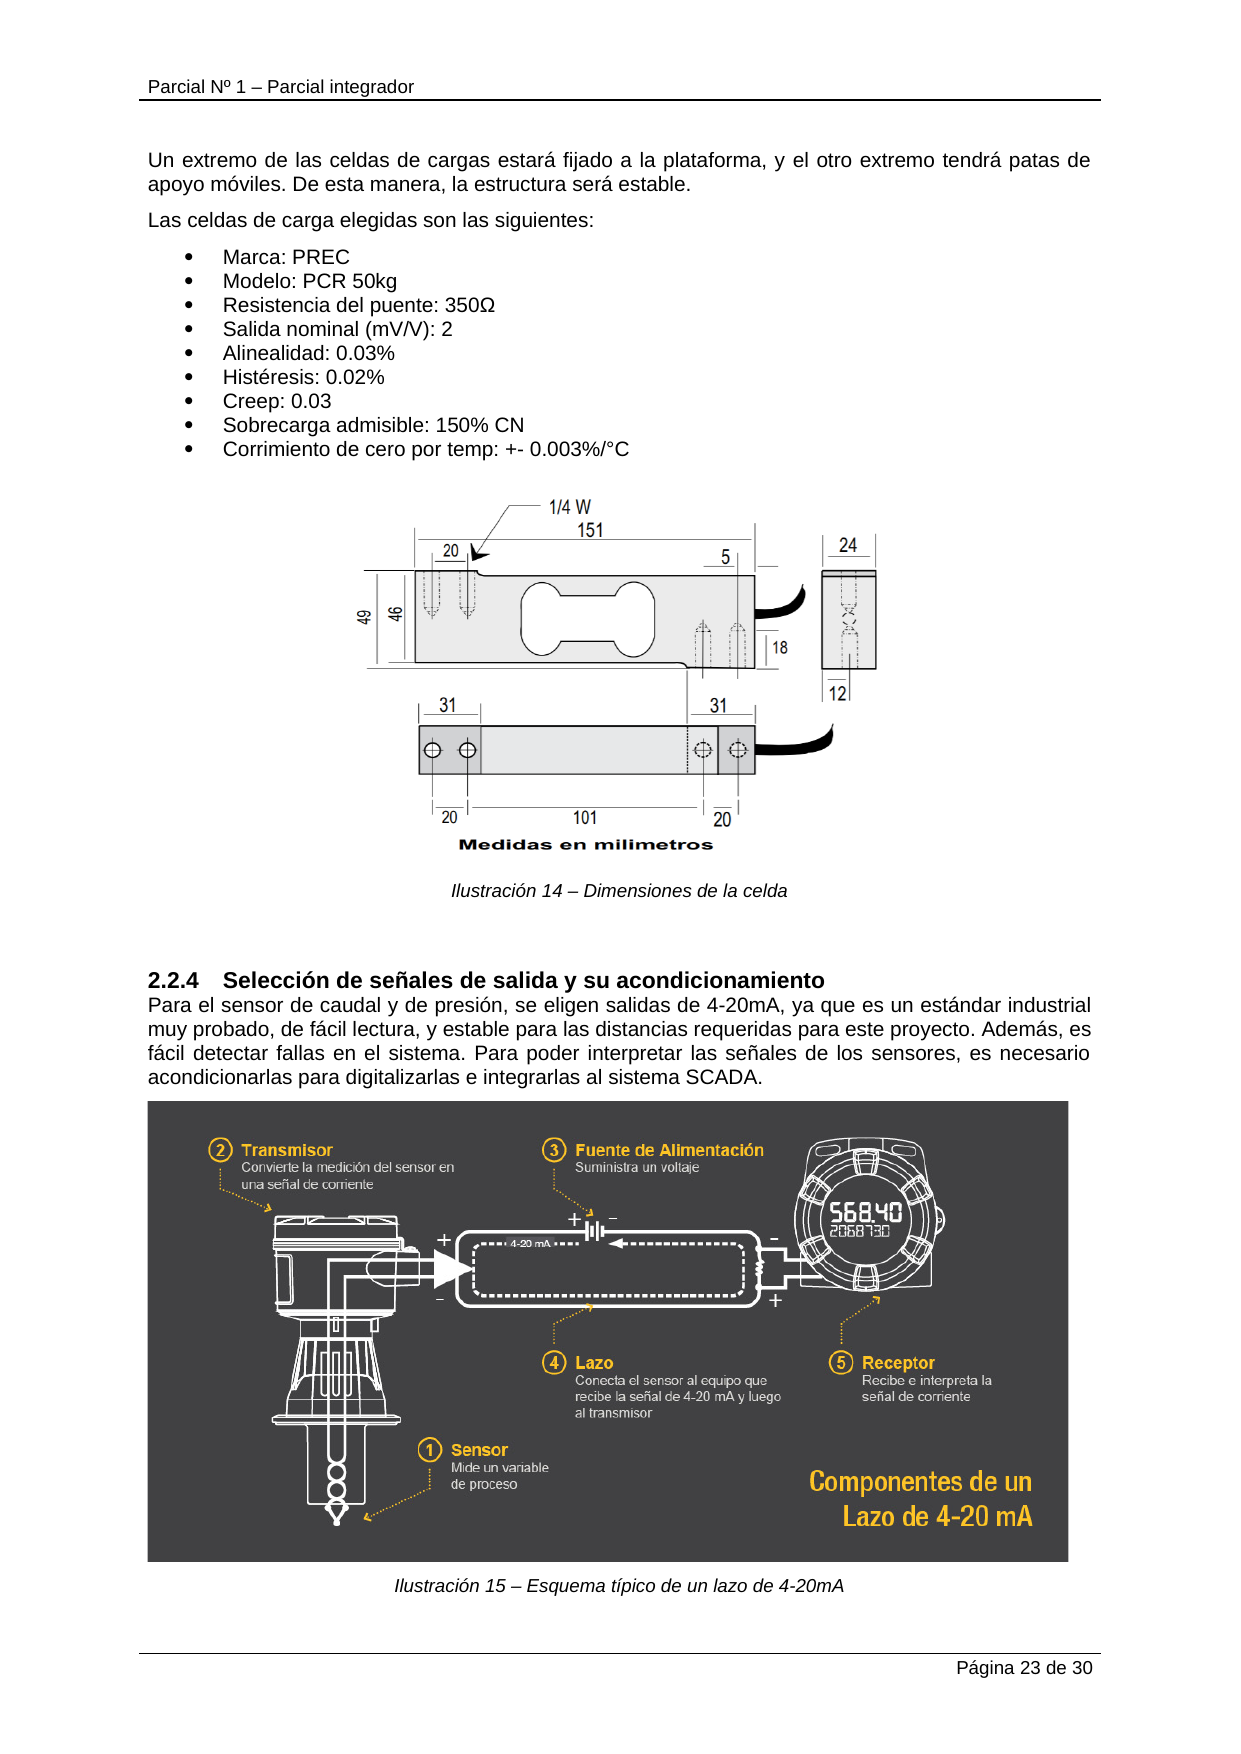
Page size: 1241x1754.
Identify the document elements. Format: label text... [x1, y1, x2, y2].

list Salida nominal (mV/V): 2 [185, 317, 1092, 341]
list Marca: PREC [185, 244, 1092, 268]
list Alinealidad: 0.03% [185, 341, 1092, 365]
text Las celdas de carga elegidas son las siguientes: [148, 208, 1092, 232]
picture [147, 1101, 1069, 1562]
list Histéresis: 0.02% [185, 365, 1092, 389]
list Sobrecarga admisible: 150% CN [185, 413, 1092, 437]
list Creep: 0.03 [185, 389, 1092, 413]
text Un extremo de las celdas de cargas estará fijado a la plataforma, y el otro extremo tendrá patas de apoyo móviles. De esta manera, la estructura será estable. [148, 148, 1092, 196]
subtitle Selección de señales de salida y su acondicionamiento [148, 967, 1092, 993]
picture [346, 473, 894, 868]
list Modelo: PCR 50kg [185, 268, 1092, 293]
text Para el sensor de caudal y de presión, se eligen salidas de 4-20mA, ya que es un estándar industrial muy probado, de fácil lectura, y estable para las distancias requeridas para este proyecto. Además, es fácil detectar fallas en el sistema. Para poder interpretar las señales de los sensores, es necesario acondicionarlas para digitalizarlas e integrarlas al sistema SCADA. [148, 993, 1092, 1089]
list Corrimiento de cero por temp: +- 0.003%/°C [185, 437, 1092, 461]
list Resistencia del puente: 350Ω [185, 293, 1092, 317]
